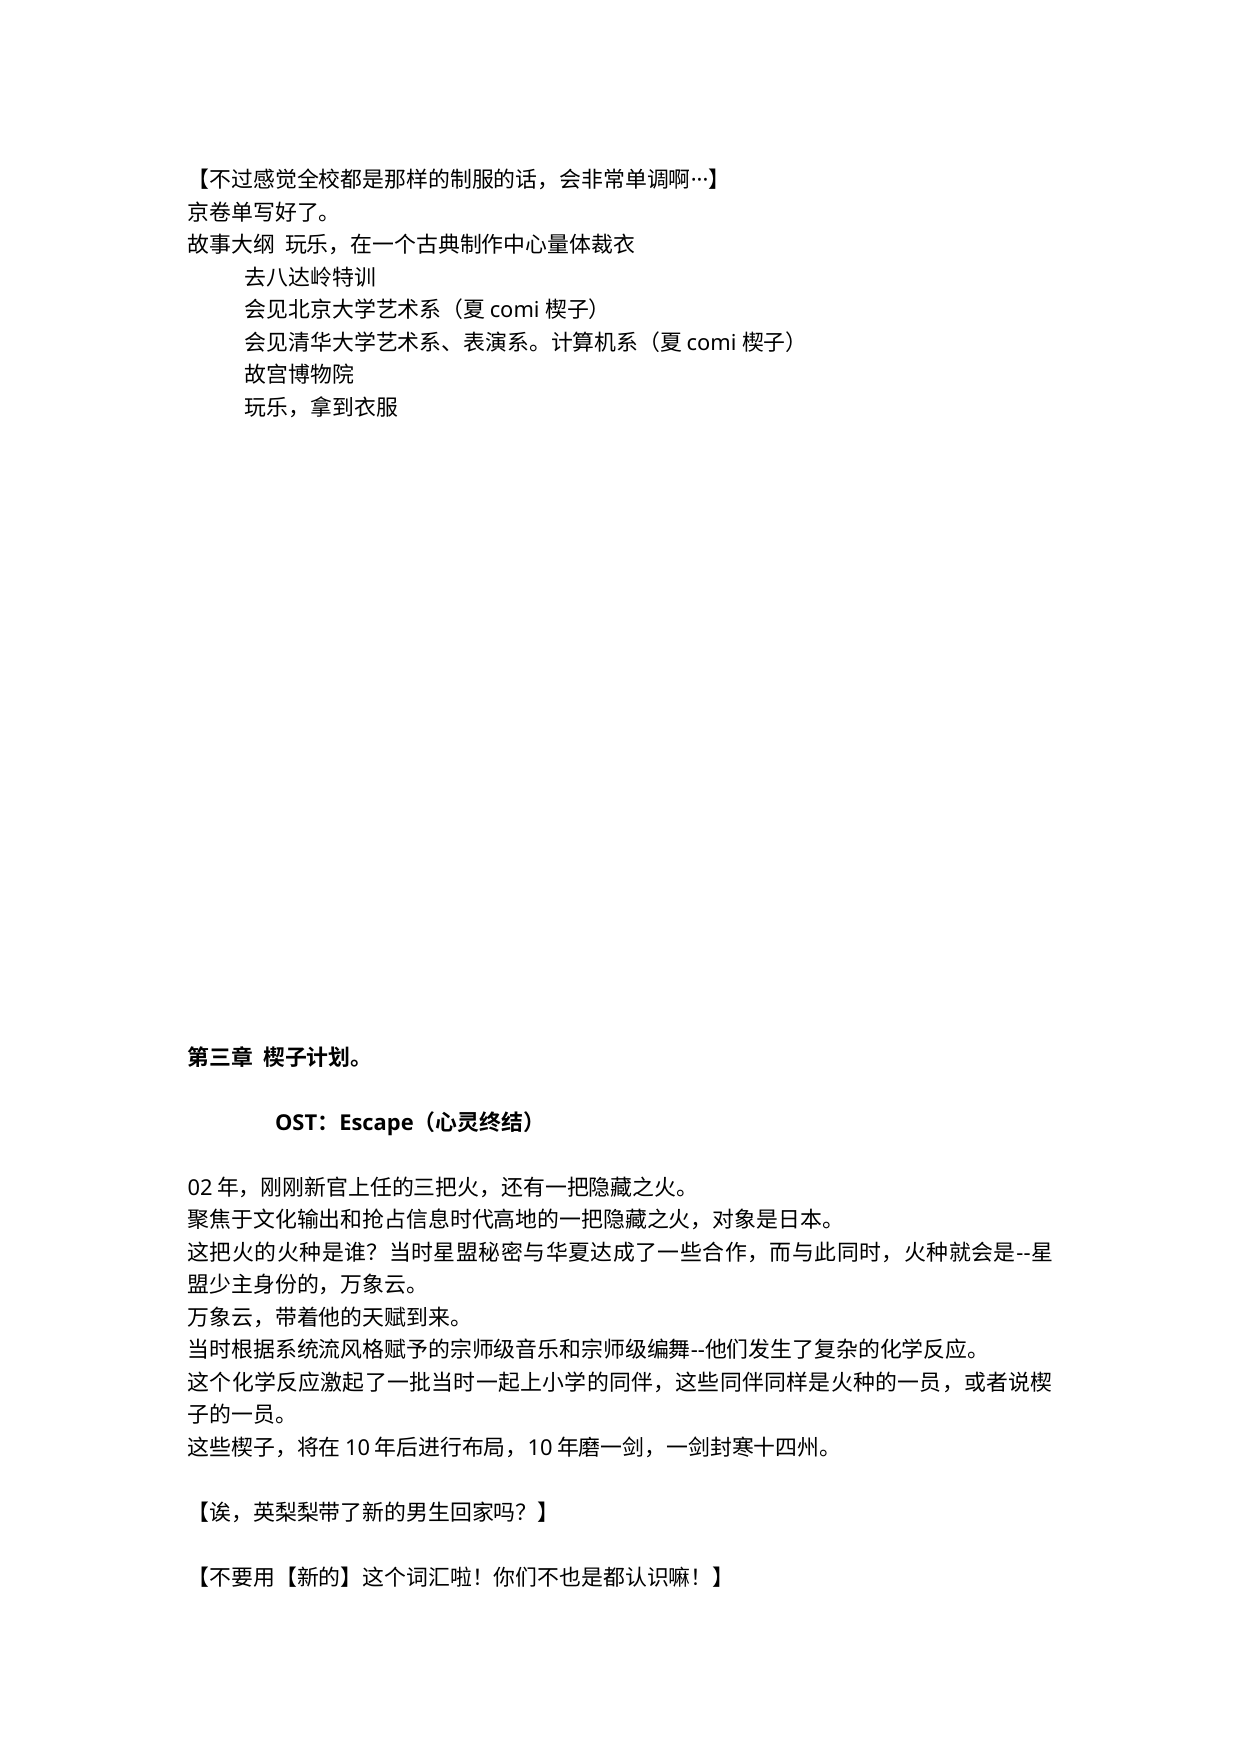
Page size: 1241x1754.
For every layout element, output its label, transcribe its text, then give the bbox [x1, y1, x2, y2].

text 【不过感觉全校都是那样的制服的话，会非常单调啊···】 [187, 162, 1053, 194]
text 当时根据系统流风格赋予的宗师级音乐和宗师级编舞--他们发生了复杂的化学反应。 [187, 1332, 1053, 1364]
text 【诶，英梨梨带了新的男生回家吗？】 [187, 1494, 1053, 1527]
text 故宫博物院 [187, 357, 1053, 389]
text 这些楔子，将在10年后进行布局，10年磨一剑，一剑封寒十四州。 [187, 1429, 1053, 1462]
text 故事大纲 玩乐，在一个古典制作中心量体裁衣 [187, 227, 1053, 259]
text 聚焦于文化输出和抢占信息时代高地的一把隐藏之火，对象是日本。 [187, 1202, 1053, 1234]
text 会见北京大学艺术系（夏comi 楔子） [187, 292, 1053, 324]
text OST：Escape（心灵终结） [187, 1104, 1053, 1137]
text 万象云，带着他的天赋到来。 [187, 1299, 1053, 1332]
text 会见清华大学艺术系、表演系。计算机系（夏comi 楔子） [187, 324, 1053, 357]
text 【不要用【新的】这个词汇啦！你们不也是都认识嘛！】 [187, 1559, 1053, 1592]
text 这个化学反应激起了一批当时一起上小学的同伴，这些同伴同样是火种的一员，或者说楔子的一员。 [187, 1364, 1053, 1429]
text 02年，刚刚新官上任的三把火，还有一把隐藏之火。 [187, 1169, 1053, 1202]
text 这把火的火种是谁？当时星盟秘密与华夏达成了一些合作，而与此同时，火种就会是--星盟少主身份的，万象云。 [187, 1234, 1053, 1299]
text 第三章 楔子计划。 [187, 1039, 1053, 1072]
text 玩乐，拿到衣服 [187, 389, 1053, 422]
text 去八达岭特训 [187, 259, 1053, 292]
text 京卷单写好了。 [187, 194, 1053, 227]
